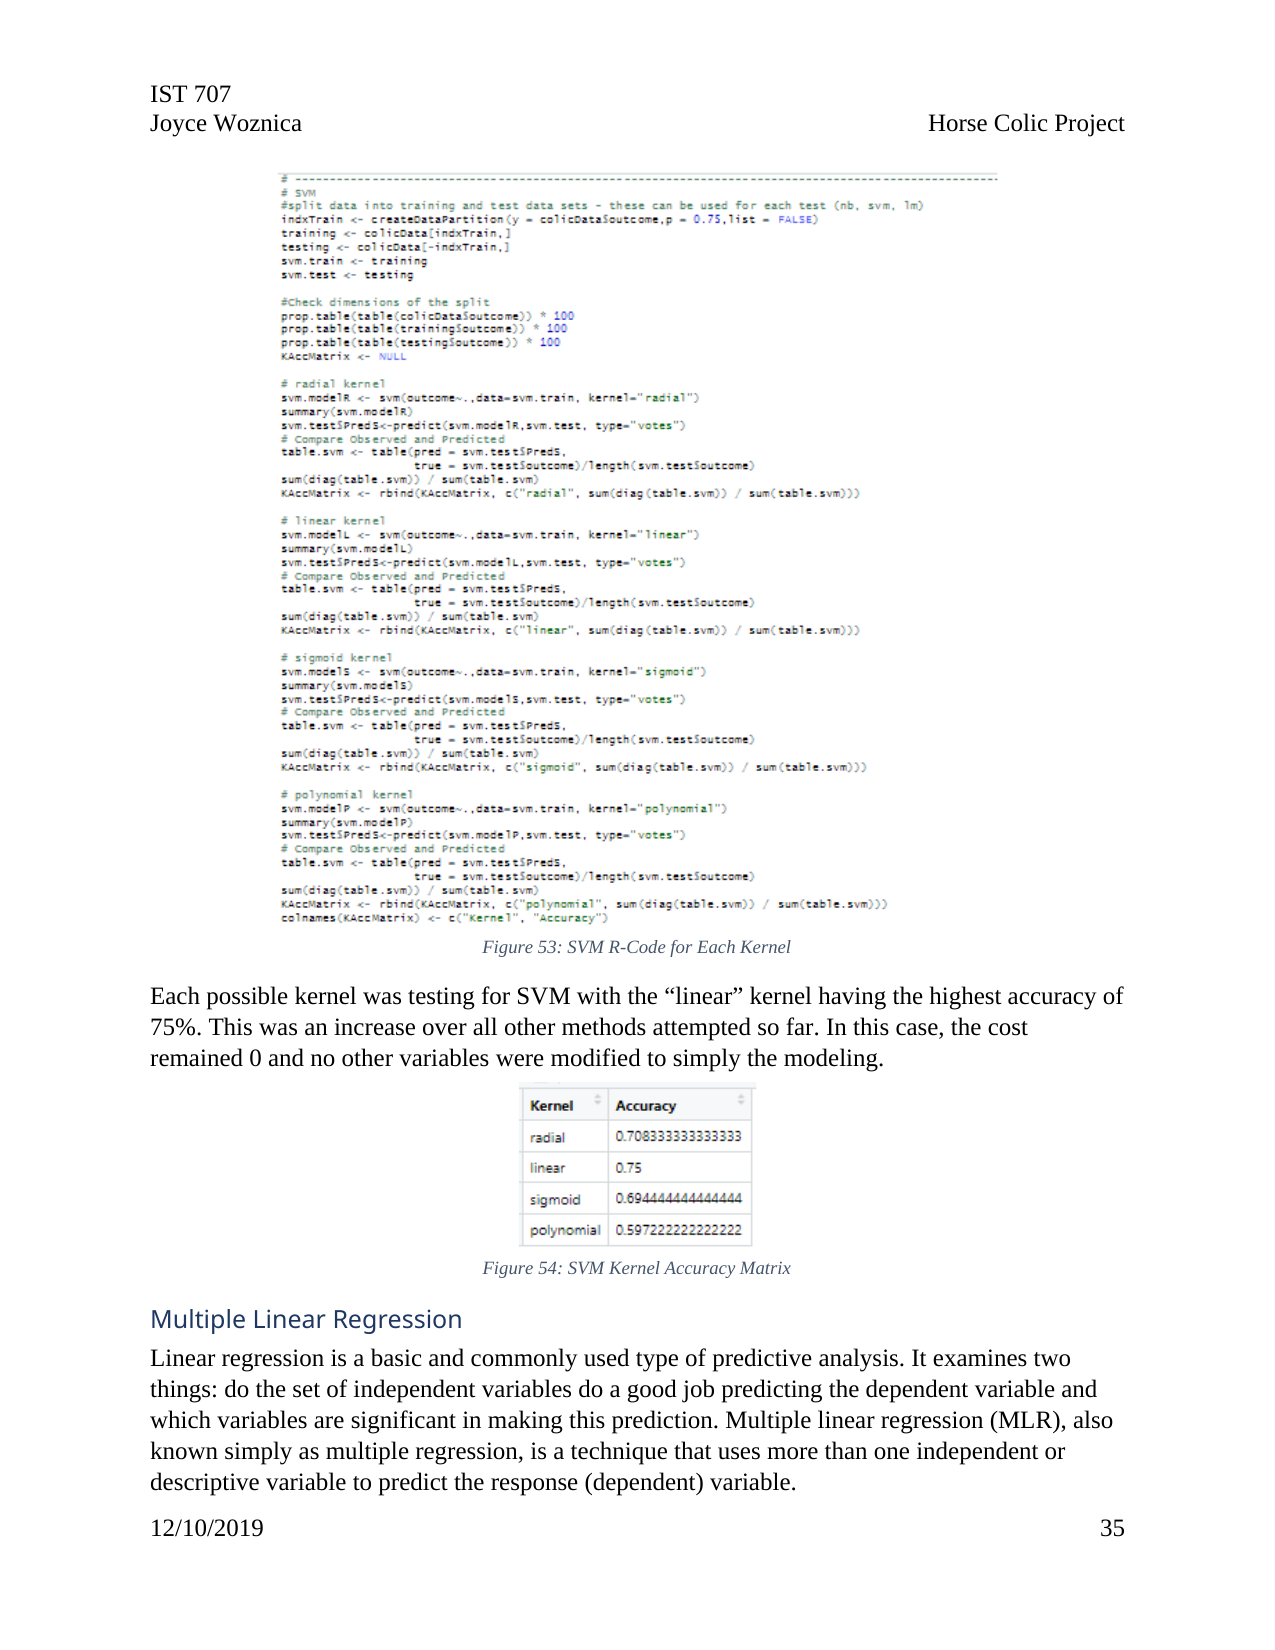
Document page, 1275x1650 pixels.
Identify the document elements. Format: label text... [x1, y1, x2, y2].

subtitle Multiple Linear Regression [150, 1302, 1125, 1336]
picture [277, 172, 998, 930]
text Figure 53: SVM R-Code for Each Kernel [150, 936, 1125, 958]
text Each possible kernel was testing for SVM with the “linear” kernel having the highest accuracy of 75%. This was an increase over all other methods attempted so far. In this case, the cost remained 0 and no other variables were modified to simply the modeling. [150, 981, 1125, 1072]
text Linear regression is a basic and commonly used type of predictive analysis. It examines two things: do the set of independent variables do a good job predicting the dependent variable and which variables are significant in making this prediction. Multiple linear regression (MLR), also known simply as multiple regression, is a technique that uses more than one independent or descriptive variable to predict the response (dependent) variable. [150, 1343, 1125, 1496]
text Figure 54: SVM Kernel Accuracy Matrix [150, 1257, 1125, 1279]
picture [518, 1082, 757, 1251]
